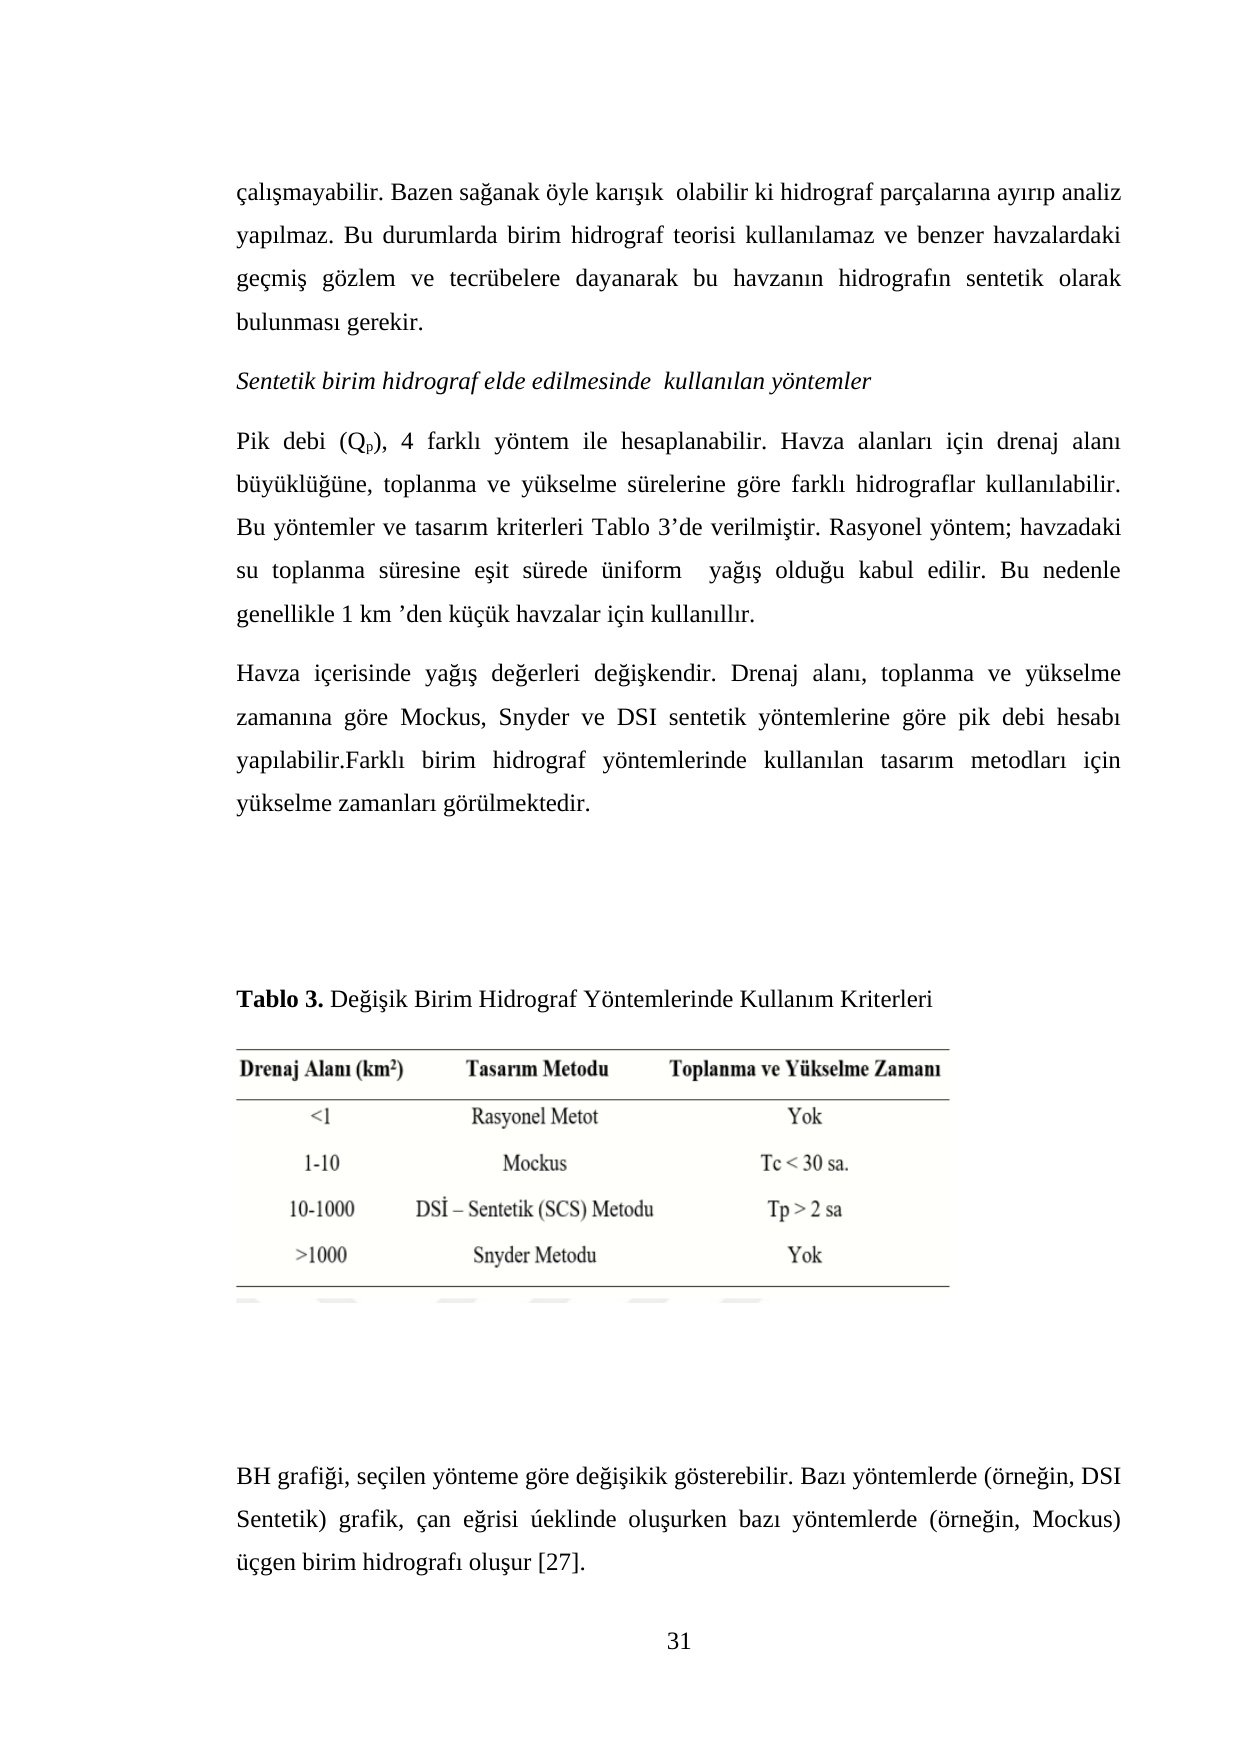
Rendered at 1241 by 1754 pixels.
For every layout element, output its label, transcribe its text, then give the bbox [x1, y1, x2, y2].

text Tablo 3. Değişik Birim Hidrograf Yöntemlerinde Kullanım Kriterleri [236, 984, 1122, 1013]
text BH grafiği, seçilen yönteme göre değişikik gösterebilir. Bazı yöntemlerde (örneğin, DSI Sentetik) grafik, çan eğrisi úeklinde oluşurken bazı yöntemlerde (örneğin, Mockus) üçgen birim hidrografı oluşur [27]. [236, 1461, 1122, 1576]
text Sentetik birim hidrograf elde edilmesinde kullanılan yöntemler [236, 366, 1122, 395]
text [236, 177, 1122, 335]
text Havza içerisinde yağış değerleri değişkendir. Drenaj alanı, toplanma ve yükselme zamanına göre Mockus, Snyder ve DSI sentetik yöntemlerine göre pik debi hesabı yapılabilir.Farklı birim hidrograf yöntemlerinde kullanılan tasarım metodları için yükselme zamanları görülmektedir. [236, 658, 1122, 817]
text Pik debi (Qp), 4 farklı yöntem ile hesaplanabilir. Havza alanları için drenaj alanı büyüklüğüne, toplanma ve yükselme sürelerine göre farklı hidrograflar kullanılabilir. Bu yöntemler ve tasarım kriterleri Tablo 3’de verilmiştir. Rasyonel yöntem; havzadaki su toplanma süresine eşit sürede üniform yağış olduğu kabul edilir. Bu nedenle genellikle 1 km ’den küçük havzalar için kullanıllır. [236, 426, 1122, 627]
picture [236, 1043, 1008, 1303]
